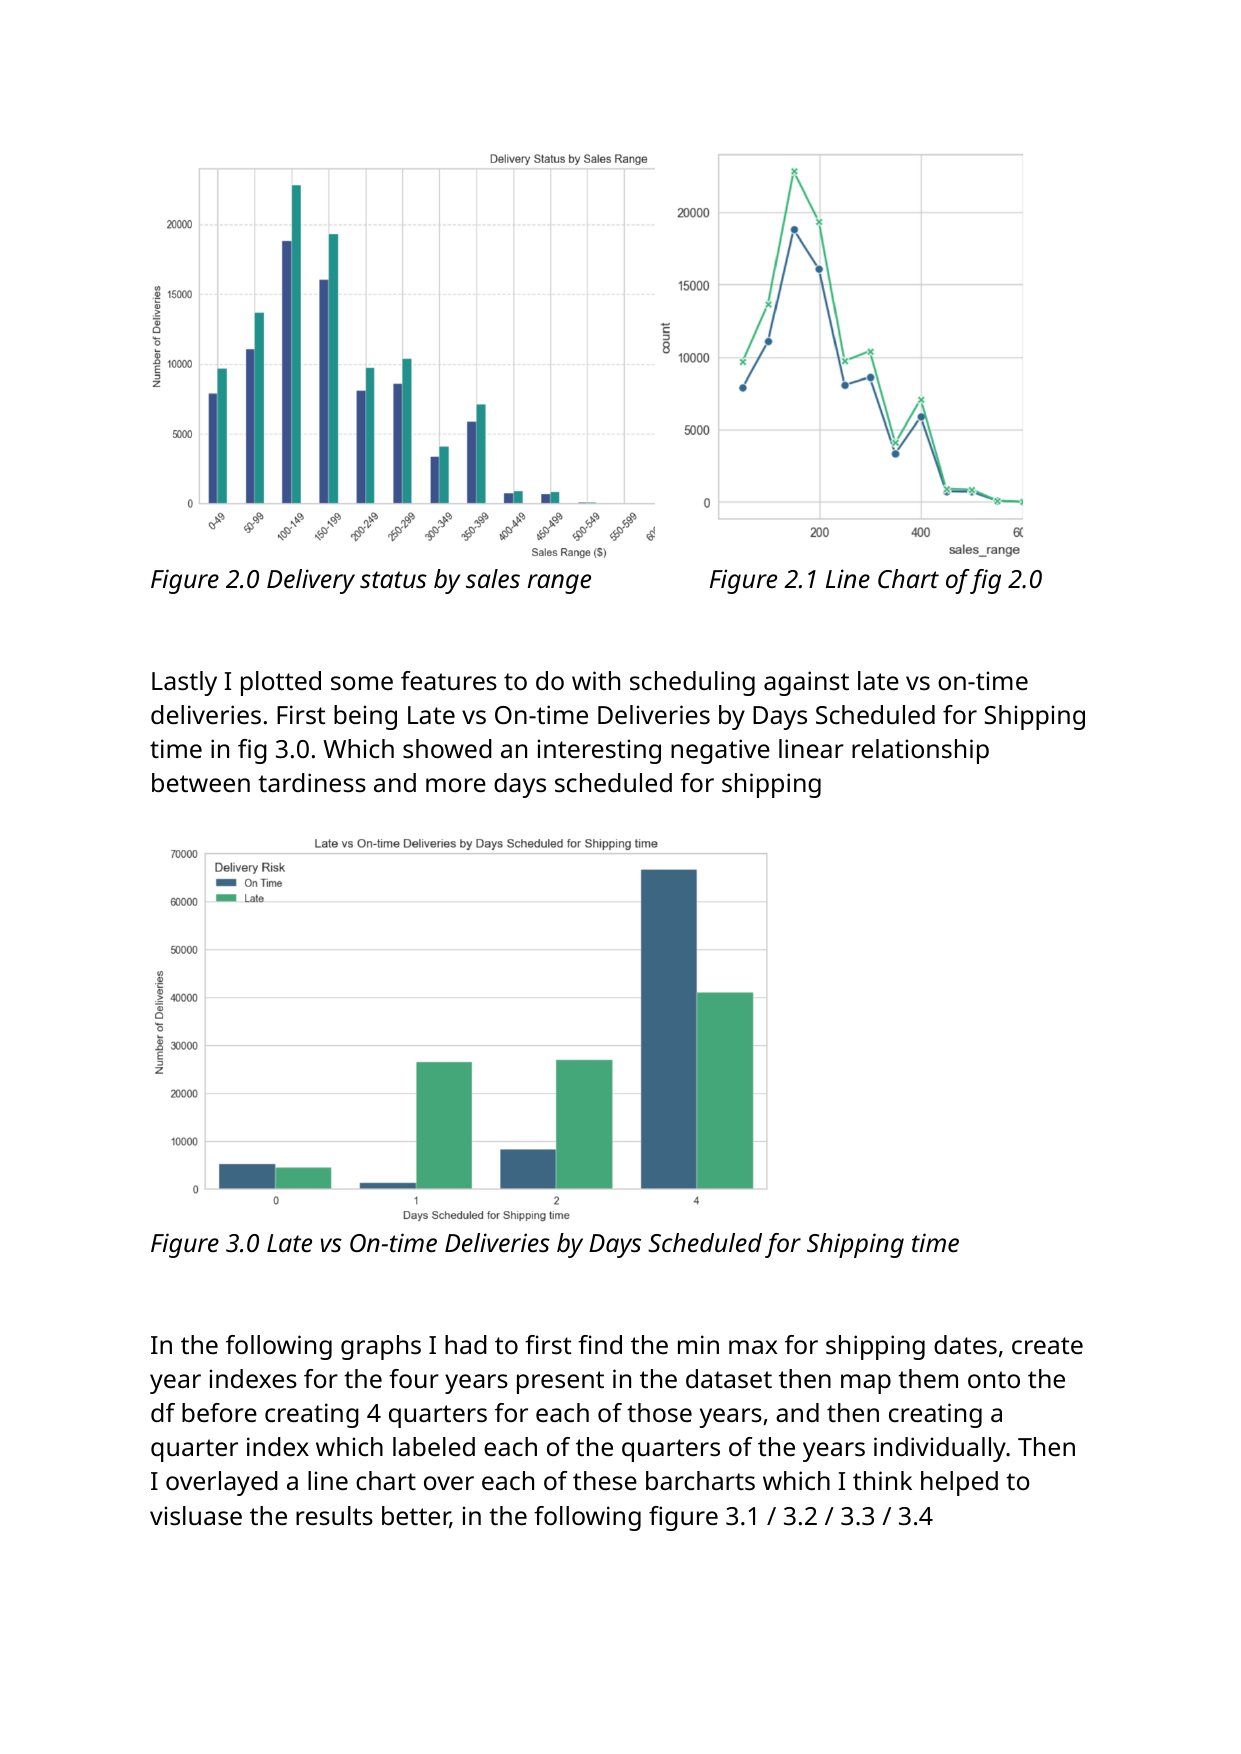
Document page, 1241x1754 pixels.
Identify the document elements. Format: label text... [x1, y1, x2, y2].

picture [150, 150, 1024, 562]
text Figure 2.0 Delivery status by sales range Figure 2.1 Line Chart of fig 2.0 [150, 562, 1090, 596]
text Lastly I plotted some features to do with scheduling against late vs on-time deliveries. First being Late vs On-time Deliveries by Days Scheduled for Shipping time in fig 3.0. Which showed an interesting negative linear relationship between tardiness and more days scheduled for shipping [150, 664, 1090, 800]
text In the following graphs I had to first find the min max for shipping dates, create year indexes for the four years present in the dataset then map them onto the df before creating 4 quarters for each of those years, and then creating a quarter index which labeled each of the quarters of the years individually. Then I overlayed a line chart over each of these barcharts which I think helped to visluase the results better, in the following figure 3.1 / 3.2 / 3.3 / 3.4 [150, 1328, 1090, 1532]
text Figure 3.0 Late vs On-time Deliveries by Days Scheduled for Shipping time [150, 1226, 1090, 1260]
picture [150, 834, 769, 1226]
